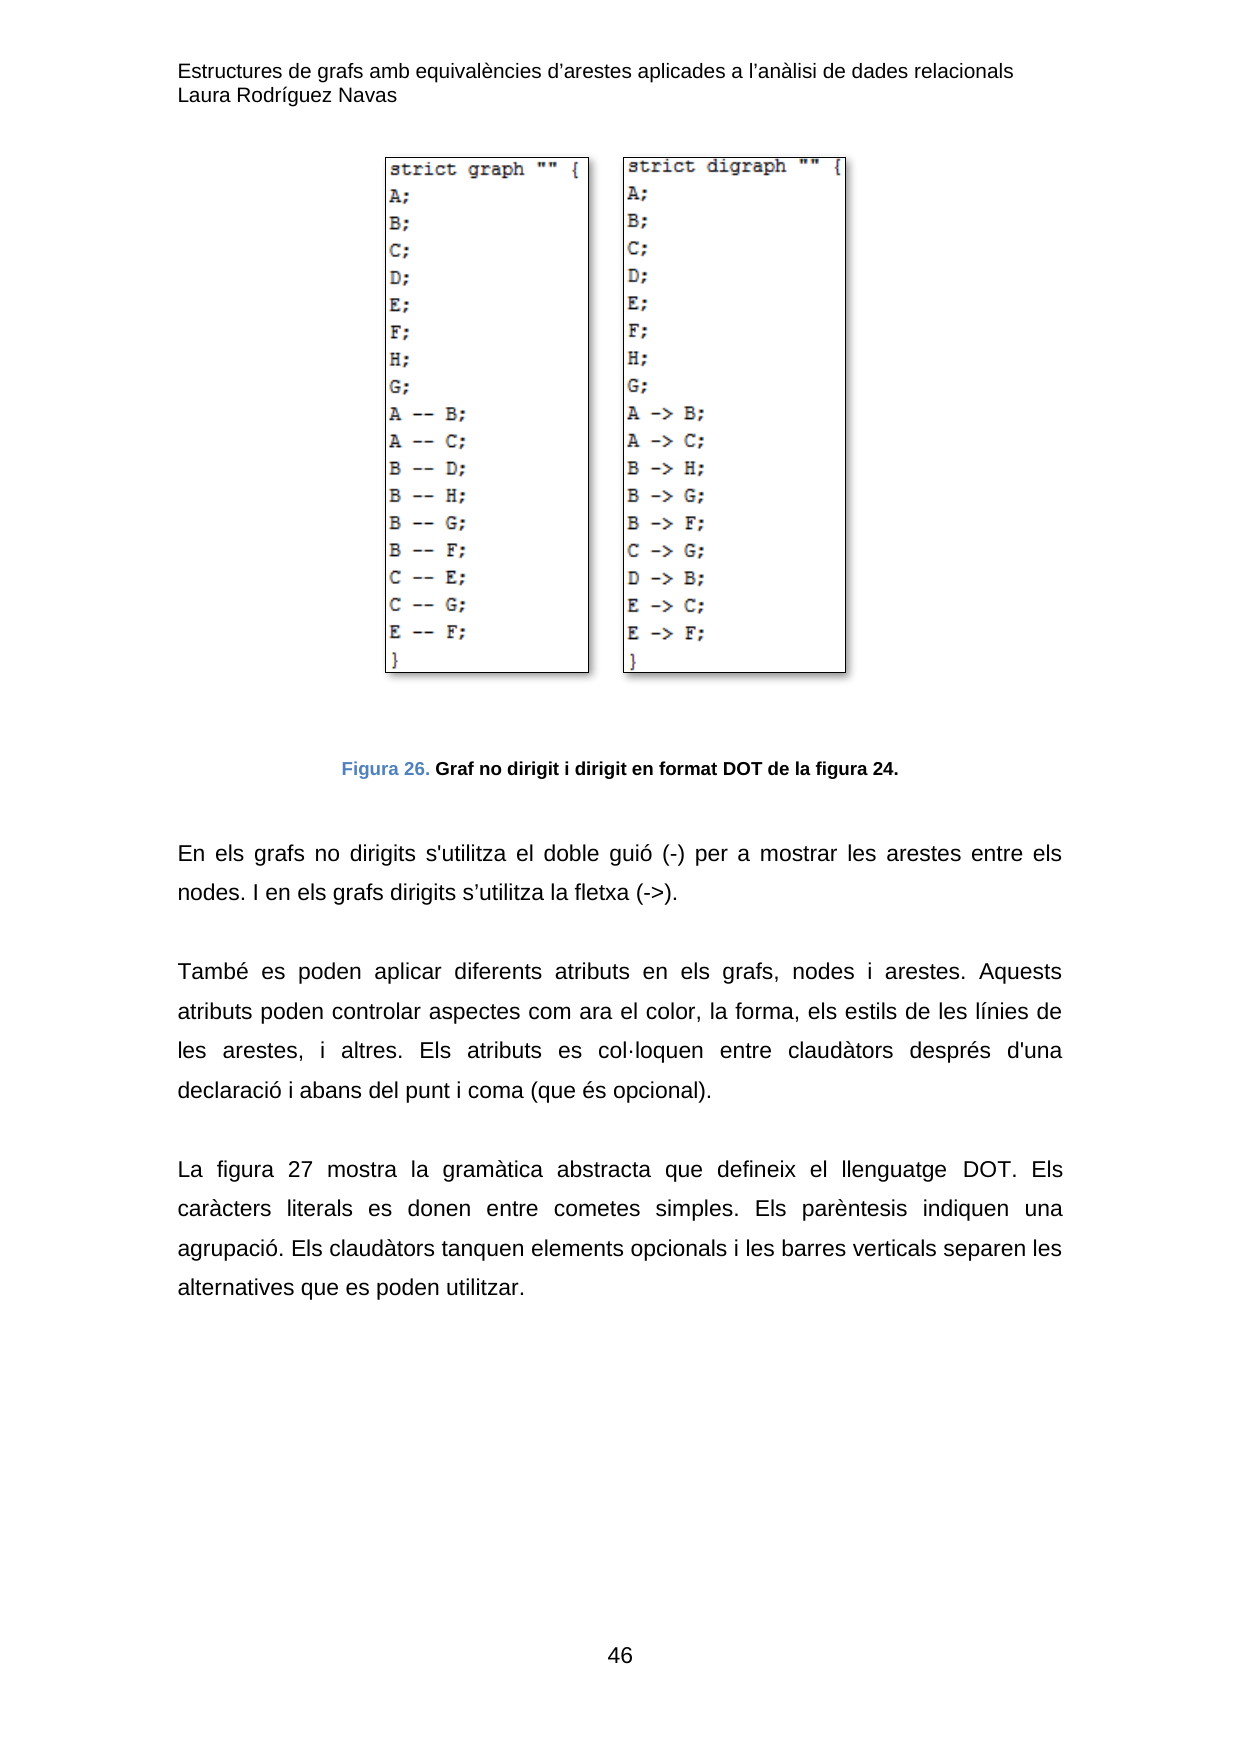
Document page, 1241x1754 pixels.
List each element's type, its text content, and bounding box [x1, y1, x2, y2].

text En els grafs no dirigits s'utilitza el doble guió (-) per a mostrar les arestes entre els nodes. I en els grafs dirigits s’utilitza la fletxa (->). [177, 840, 1063, 906]
picture [624, 158, 845, 672]
picture [386, 158, 588, 672]
text La figura 27 mostra la gramàtica abstracta que defineix el llenguatge DOT. Els caràcters literals es donen entre cometes simples. Els parèntesis indiquen una agrupació. Els claudàtors tanquen elements opcionals i les barres verticals separen les alternatives que es poden utilitzar. [177, 1156, 1063, 1300]
text També es poden aplicar diferents atributs en els grafs, nodes i arestes. Aquests atributs poden controlar aspectes com ara el color, la forma, els estils de les línies de les arestes, i altres. Els atributs es col·loquen entre claudàtors després d'una declaració i abans del punt i coma (que és opcional). [177, 958, 1063, 1103]
